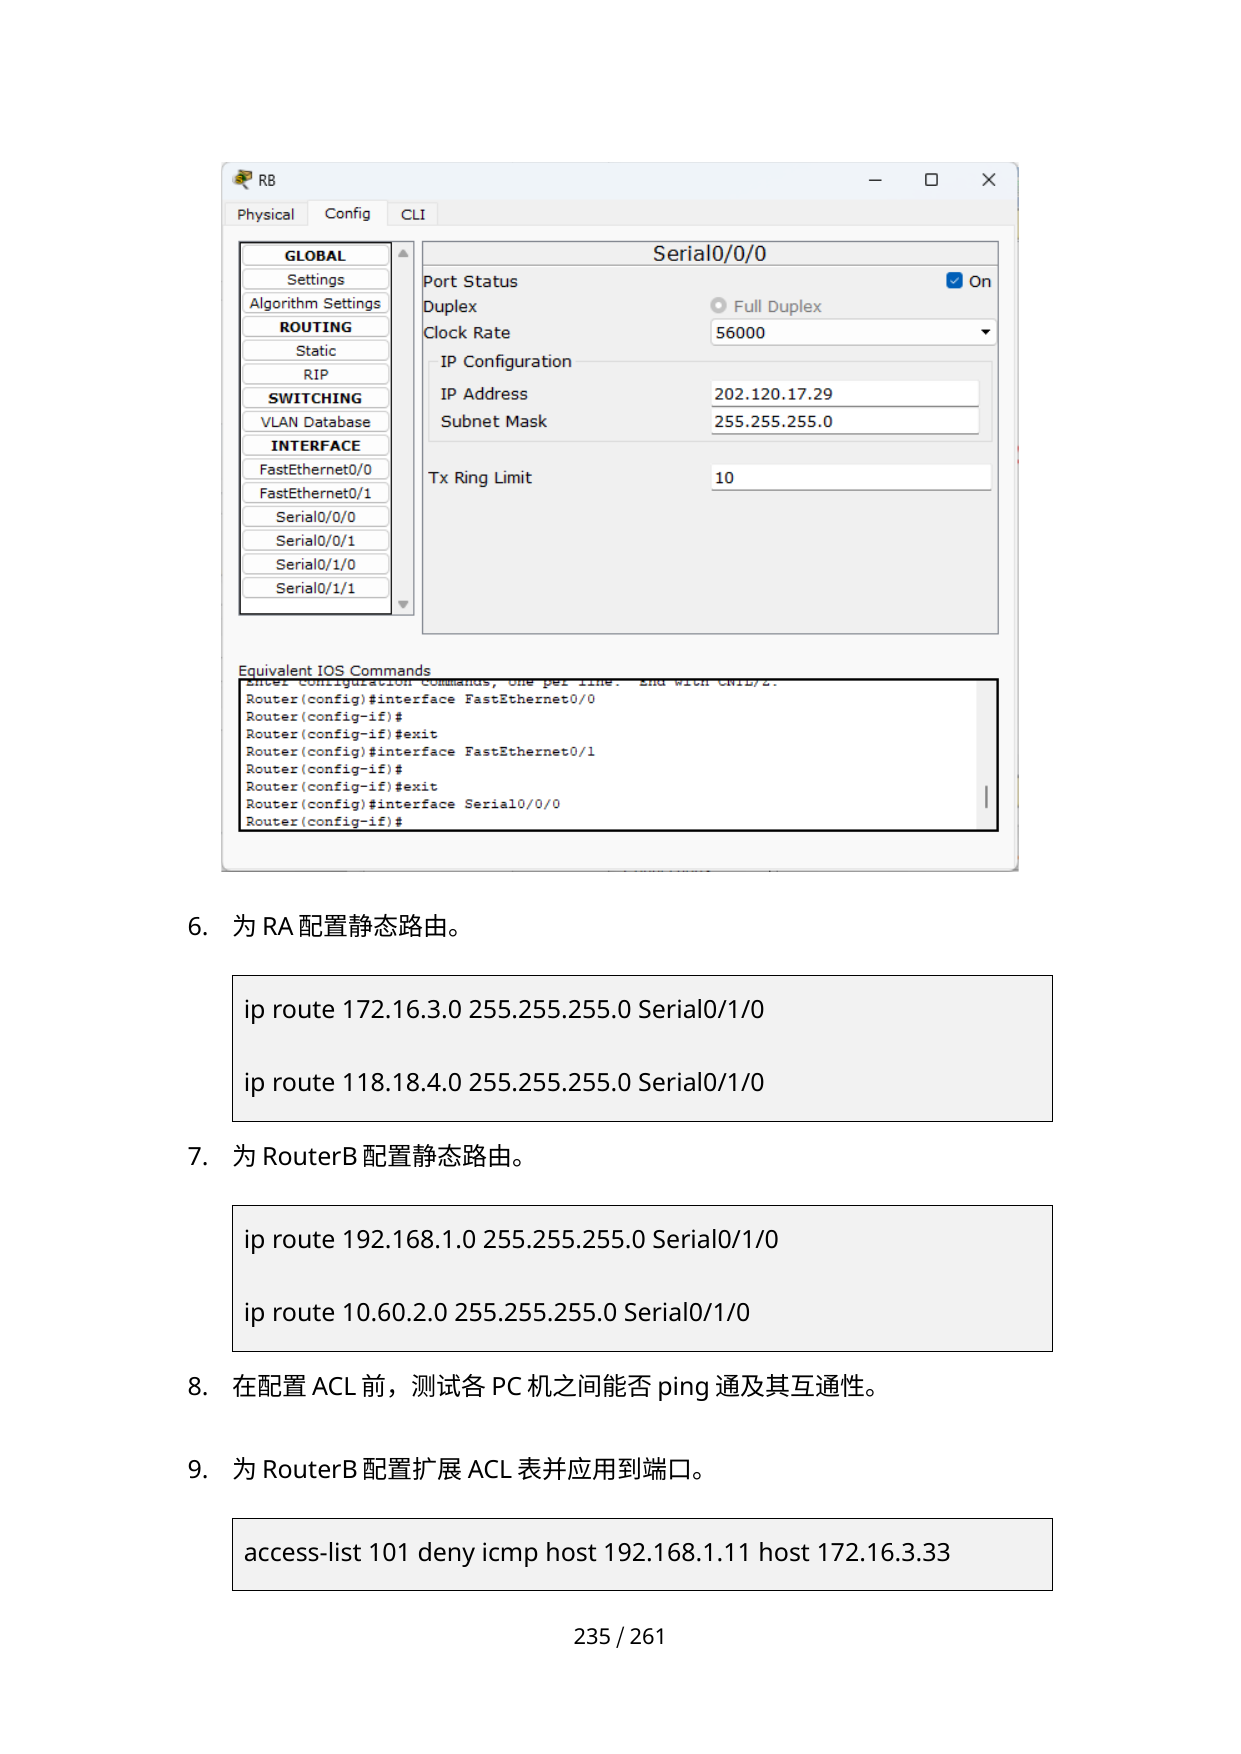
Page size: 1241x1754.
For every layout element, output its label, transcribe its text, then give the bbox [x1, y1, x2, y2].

list 为RouterB配置静态路由。 [187, 1122, 1053, 1187]
list 为RA配置静态路由。 [187, 892, 1053, 957]
picture [221, 162, 1019, 872]
list 在配置ACL前，测试各PC机之间能否ping通及其互通性。 [187, 1352, 1053, 1417]
table_header ip route 192.168.1.0 255.255.255.0 Serial0/1/0 ip route 10.60.2.0 255.255.255.0 Serial0/1/0 [233, 1206, 1052, 1351]
table_header ip route 172.16.3.0 255.255.255.0 Serial0/1/0 ip route 118.18.4.0 255.255.255.0 Serial0/1/0 [233, 976, 1052, 1121]
list 为RouterB配置扩展ACL表并应用到端口。 [187, 1435, 1053, 1500]
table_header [233, 1519, 1052, 1590]
